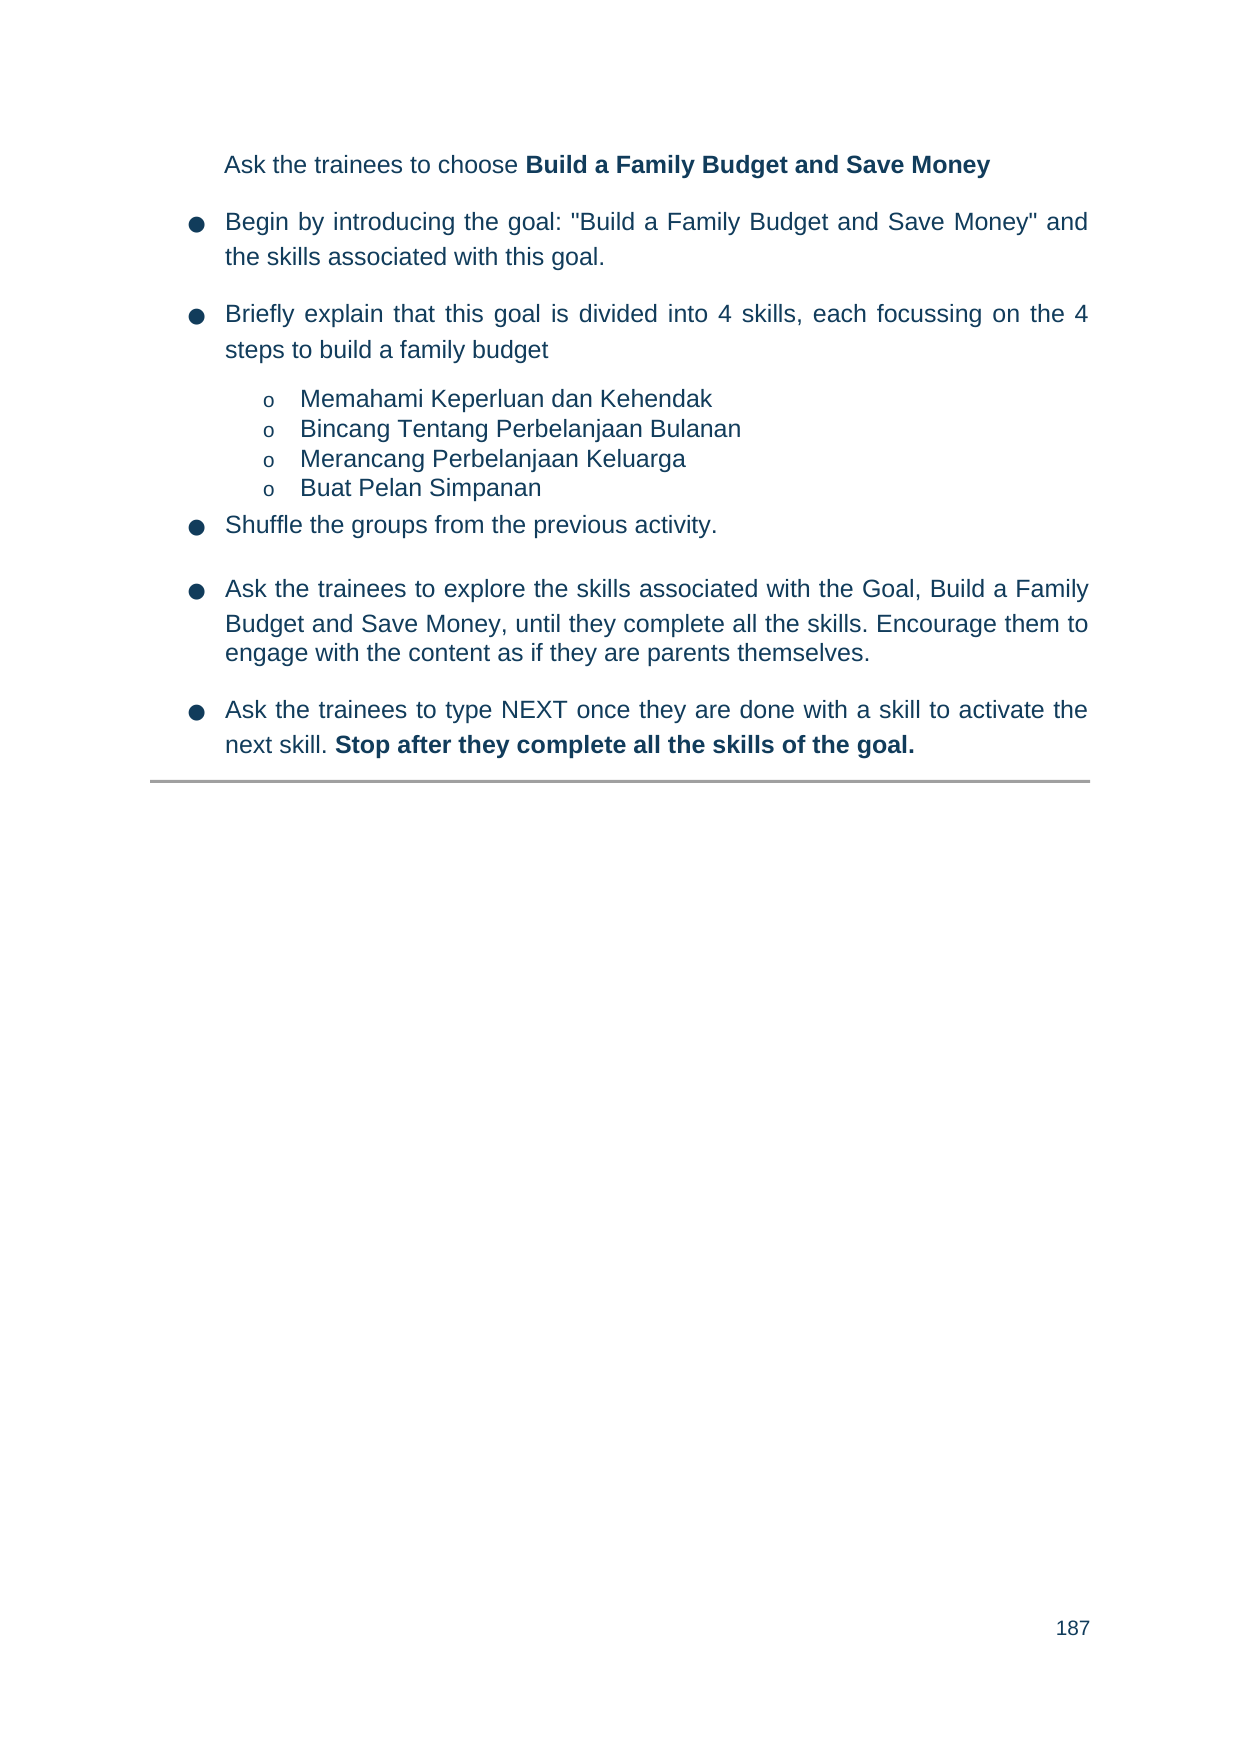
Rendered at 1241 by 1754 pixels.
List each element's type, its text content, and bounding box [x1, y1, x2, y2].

list Briefly explain that this goal is divided into 4 skills, each focussing on the 4 steps to build a family budget [187, 292, 1090, 363]
list Memahami Keperluan dan Kehendak [262, 384, 1090, 414]
text Ask the trainees to choose Build a Family Budget and Save Money [224, 150, 1090, 179]
list Ask the trainees to explore the skills associated with the Goal, Build a Family Budget and Save Money, until they complete all the skills. Encourage them to engage with the content as if they are parents themselves. [187, 566, 1090, 667]
list Buat Pelan Simpanan [262, 473, 1090, 503]
list Begin by introducing the goal: "Build a Family Budget and Save Money" and the skills associated with this goal. [187, 199, 1090, 271]
list Shuffle the groups from the previous activity. [187, 503, 1090, 546]
list Ask the trainees to type NEXT once they are done with a skill to activate the next skill. Stop after they complete all the skills of the goal. [187, 687, 1090, 759]
list Merancang Perbelanjaan Keluarga [262, 443, 1090, 473]
list Bincang Tentang Perbelanjaan Bulanan [262, 414, 1090, 443]
